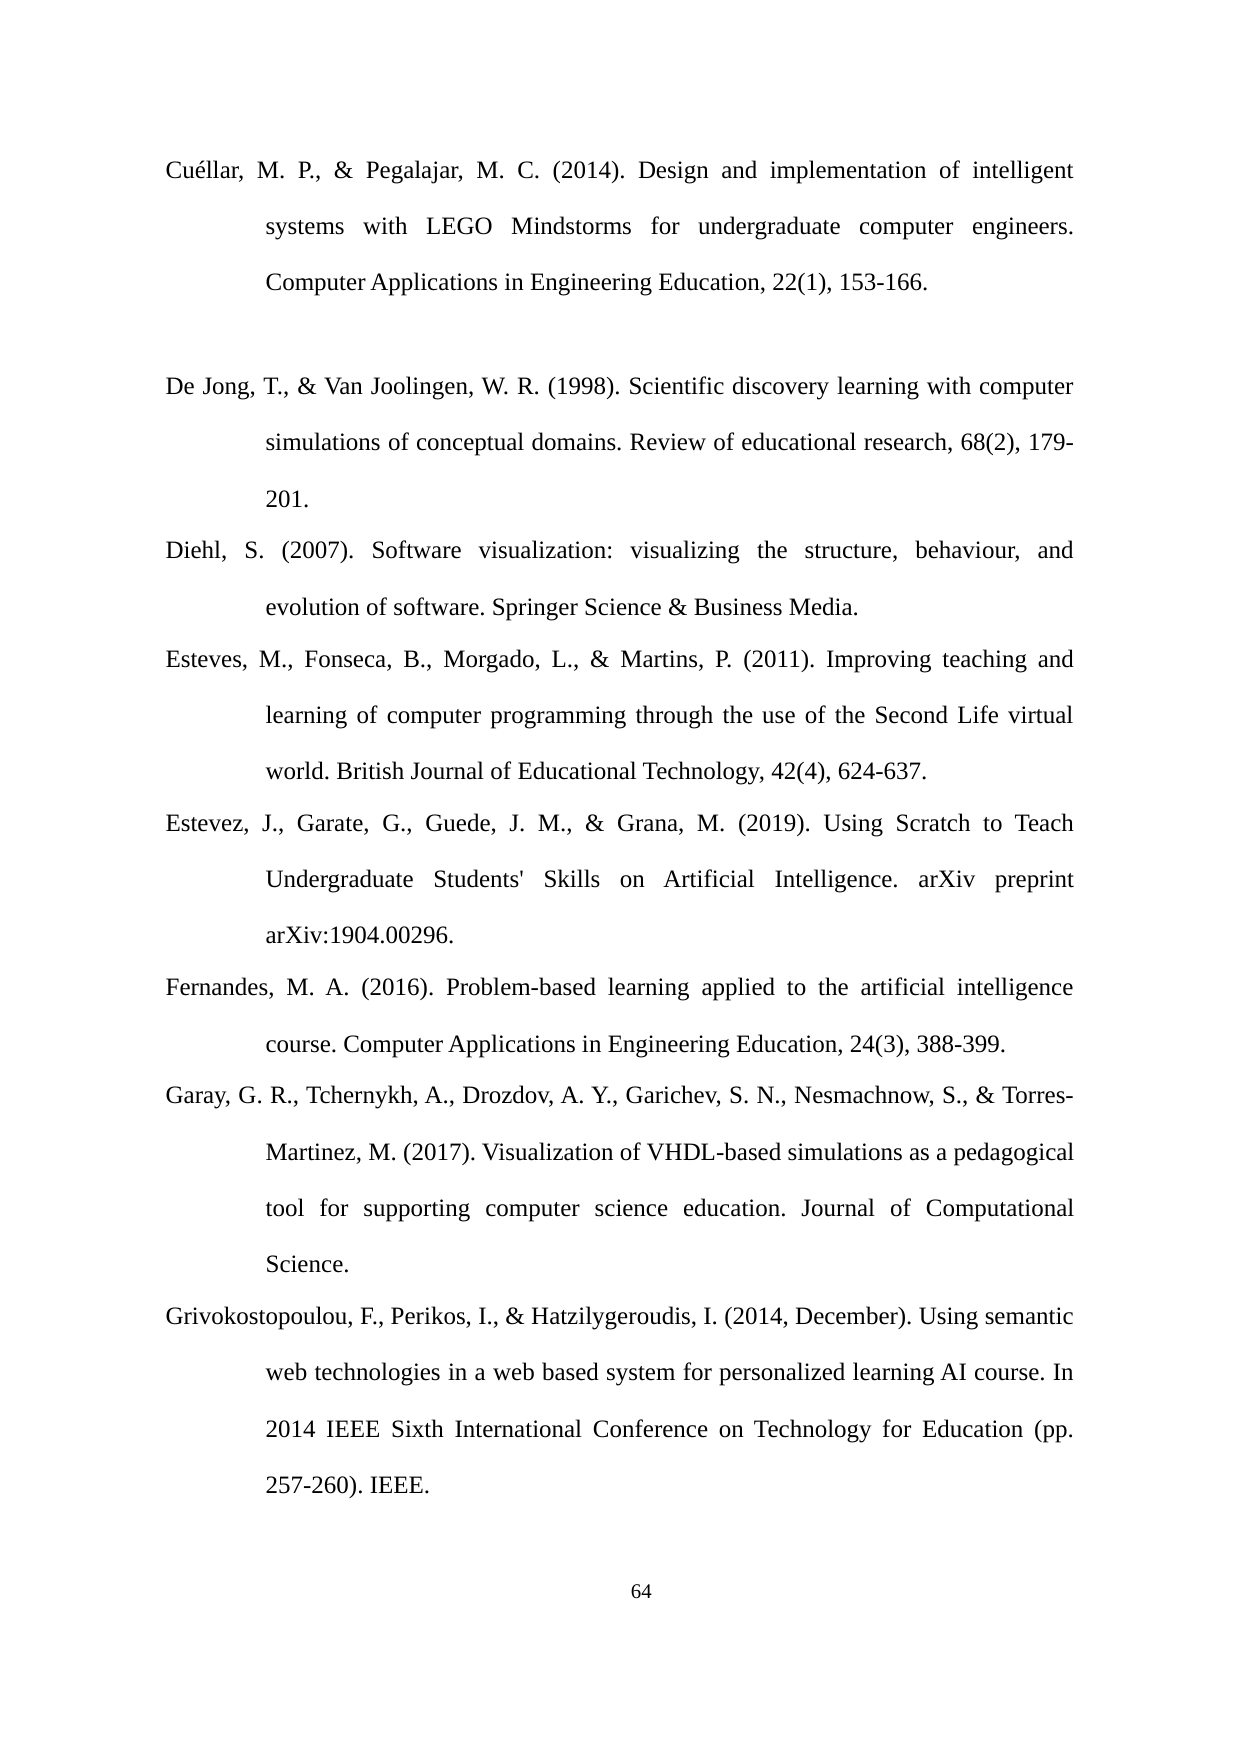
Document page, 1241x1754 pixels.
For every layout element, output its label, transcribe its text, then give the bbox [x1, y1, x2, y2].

text De Jong, T., & Van Joolingen, W. R. (1998). Scientific discovery learning with computer simulations of conceptual domains. Review of educational research, 68(2), 179-201. [165, 367, 1075, 517]
text Fernandes, M. A. (2016). Problem‐based learning applied to the artificial intelligence course. Computer Applications in Engineering Education, 24(3), 388-399. [165, 968, 1075, 1062]
text Grivokostopoulou, F., Perikos, I., & Hatzilygeroudis, I. (2014, December). Using semantic web technologies in a web based system for personalized learning AI course. In 2014 IEEE Sixth International Conference on Technology for Education (pp. 257-260). IEEE. [165, 1297, 1075, 1503]
text Esteves, M., Fonseca, B., Morgado, L., & Martins, P. (2011). Improving teaching and learning of computer programming through the use of the Second Life virtual world. British Journal of Educational Technology, 42(4), 624-637. [165, 639, 1075, 789]
text Garay, G. R., Tchernykh, A., Drozdov, A. Y., Garichev, S. N., Nesmachnow, S., & Torres-Martinez, M. (2017). Visualization of VHDL-based simulations as a pedagogical tool for supporting computer science education. Journal of Computational Science. [165, 1076, 1075, 1282]
text Cuéllar, M. P., & Pegalajar, M. C. (2014). Design and implementation of intelligent systems with LEGO Mindstorms for undergraduate computer engineers. Computer Applications in Engineering Education, 22(1), 153-166. [165, 151, 1075, 301]
text Diehl, S. (2007). Software visualization: visualizing the structure, behaviour, and evolution of software. Springer Science & Business Media. [165, 531, 1075, 625]
text Estevez, J., Garate, G., Guede, J. M., & Grana, M. (2019). Using Scratch to Teach Undergraduate Students' Skills on Artificial Intelligence. arXiv preprint arXiv:1904.00296. [165, 804, 1075, 954]
